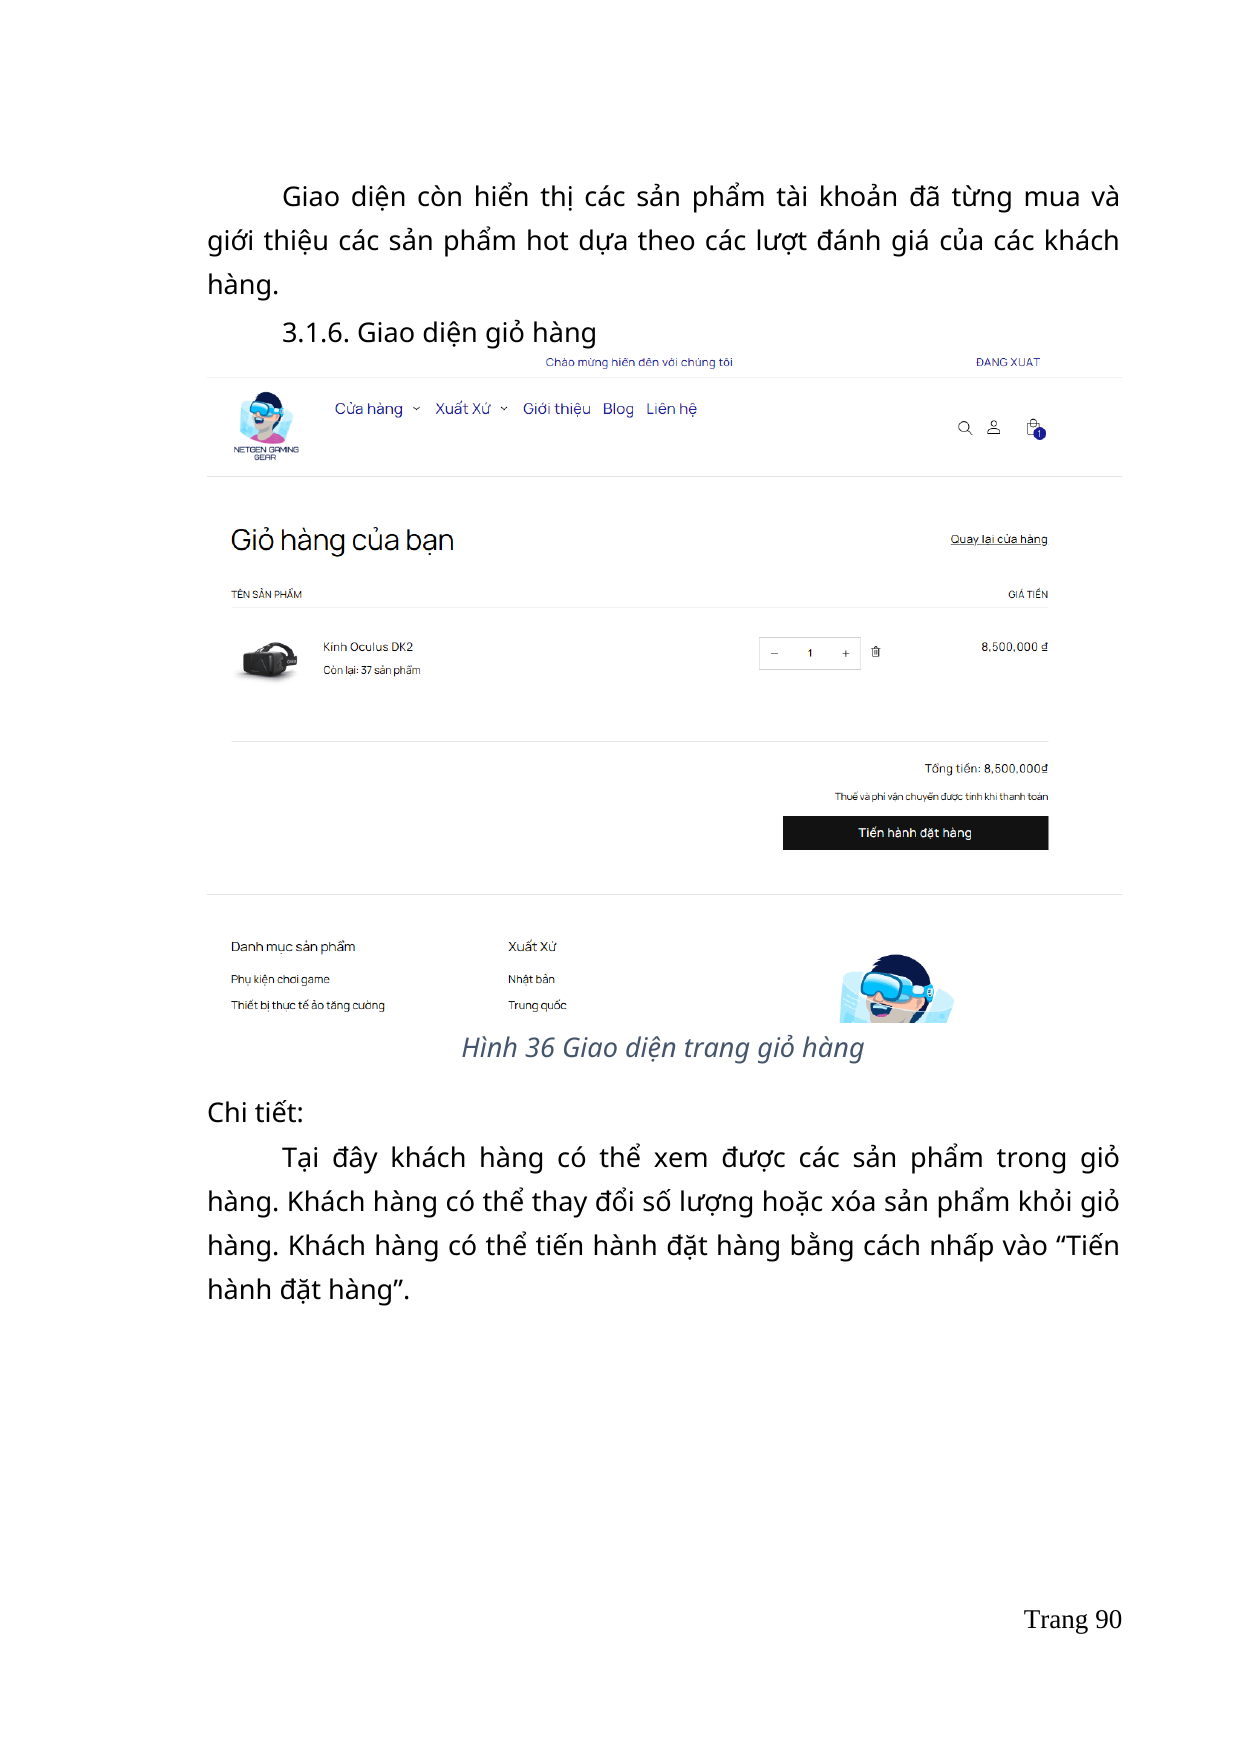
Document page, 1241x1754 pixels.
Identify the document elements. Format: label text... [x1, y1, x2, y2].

picture [206, 358, 1123, 1023]
text Chi tiết: [207, 1094, 1122, 1131]
subtitle Giao diện giỏ hàng [282, 314, 1122, 351]
text Hình 36 Giao diện trang giỏ hàng [207, 1029, 1122, 1066]
text Tại đây khách hàng có thể xem được các sản phẩm trong giỏ hàng. Khách hàng có thể thay đổi số lượng hoặc xóa sản phẩm khỏi giỏ hàng. Khách hàng có thể tiến hành đặt hàng bằng cách nhấp vào “Tiến hành đặt hàng”. [207, 1138, 1122, 1307]
text Giao diện còn hiển thị các sản phẩm tài khoản đã từng mua và giới thiệu các sản phẩm hot dựa theo các lượt đánh giá của các khách hàng. [207, 177, 1122, 302]
